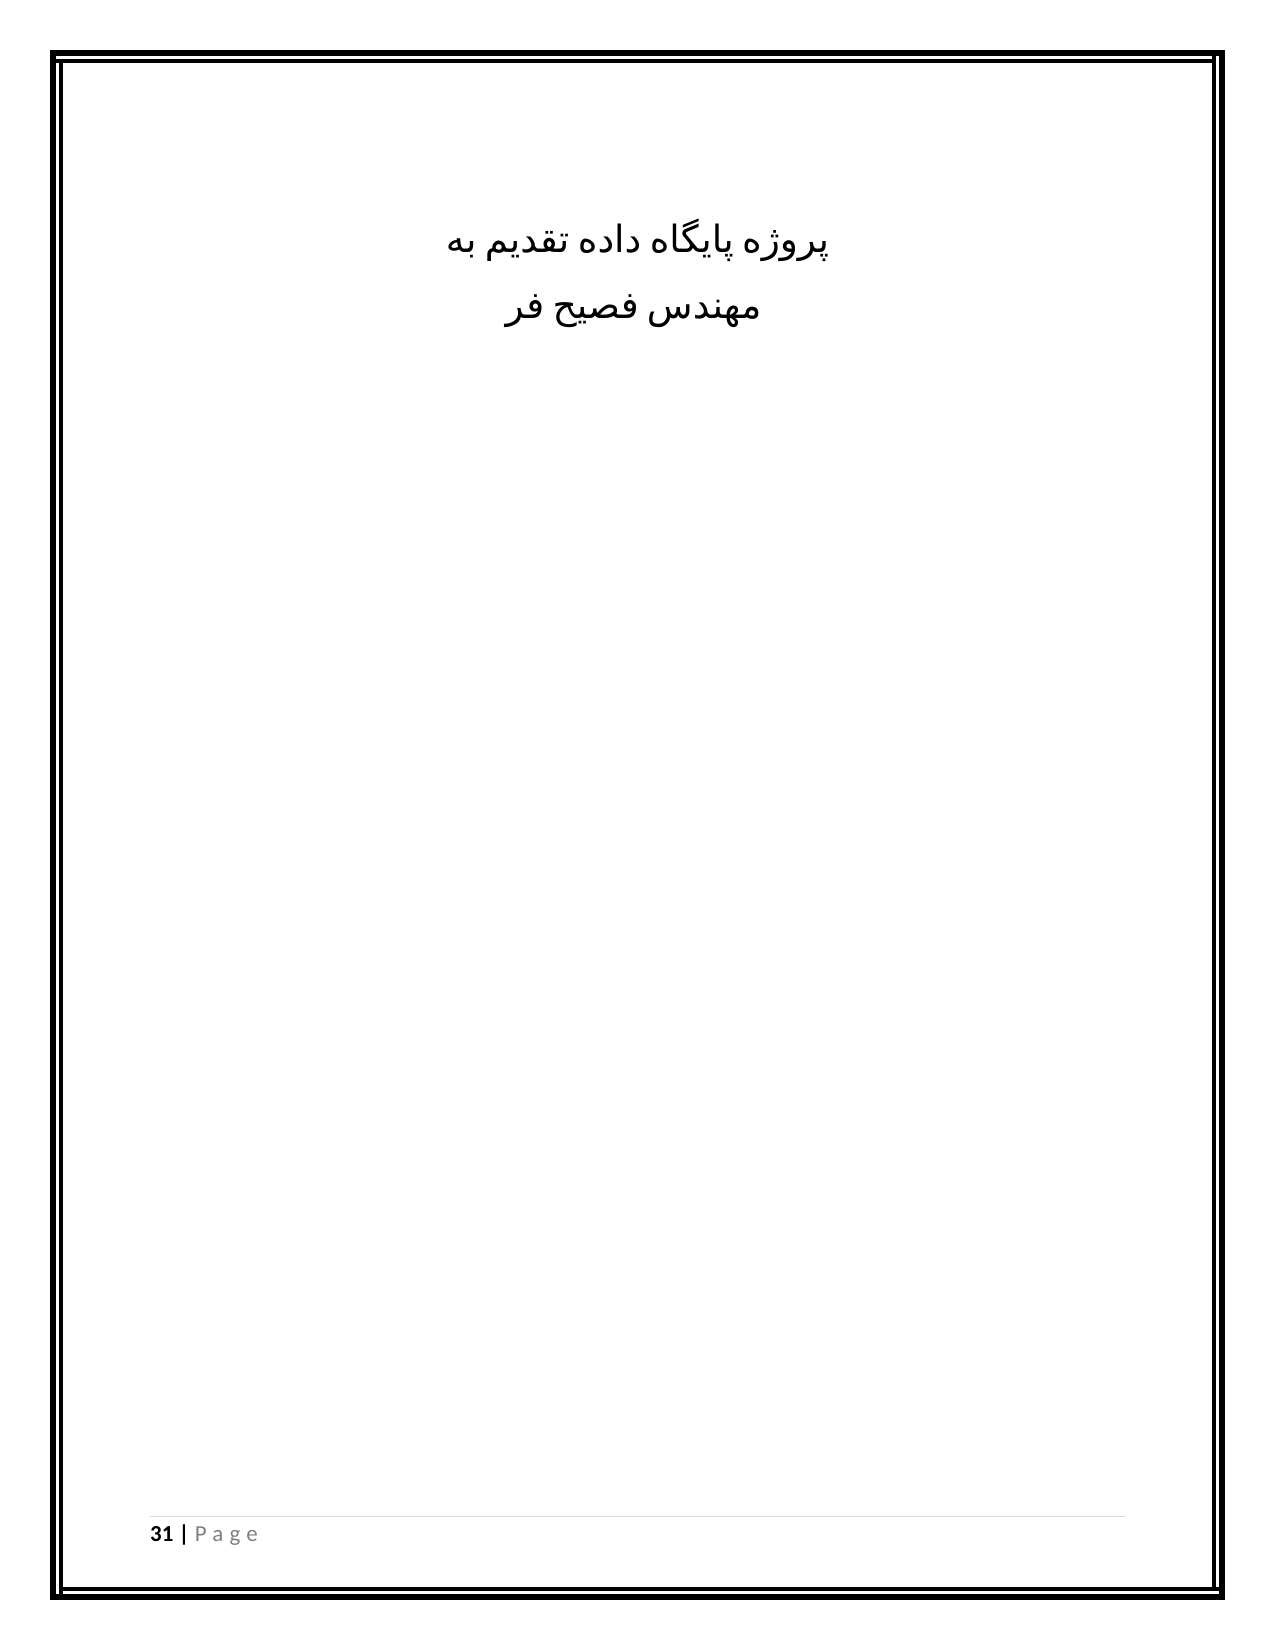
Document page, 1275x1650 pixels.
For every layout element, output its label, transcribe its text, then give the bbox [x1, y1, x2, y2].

text مهندس فصیح فر [150, 282, 1125, 328]
text پروژه پایگاه داده تقدیم به [150, 216, 1125, 262]
